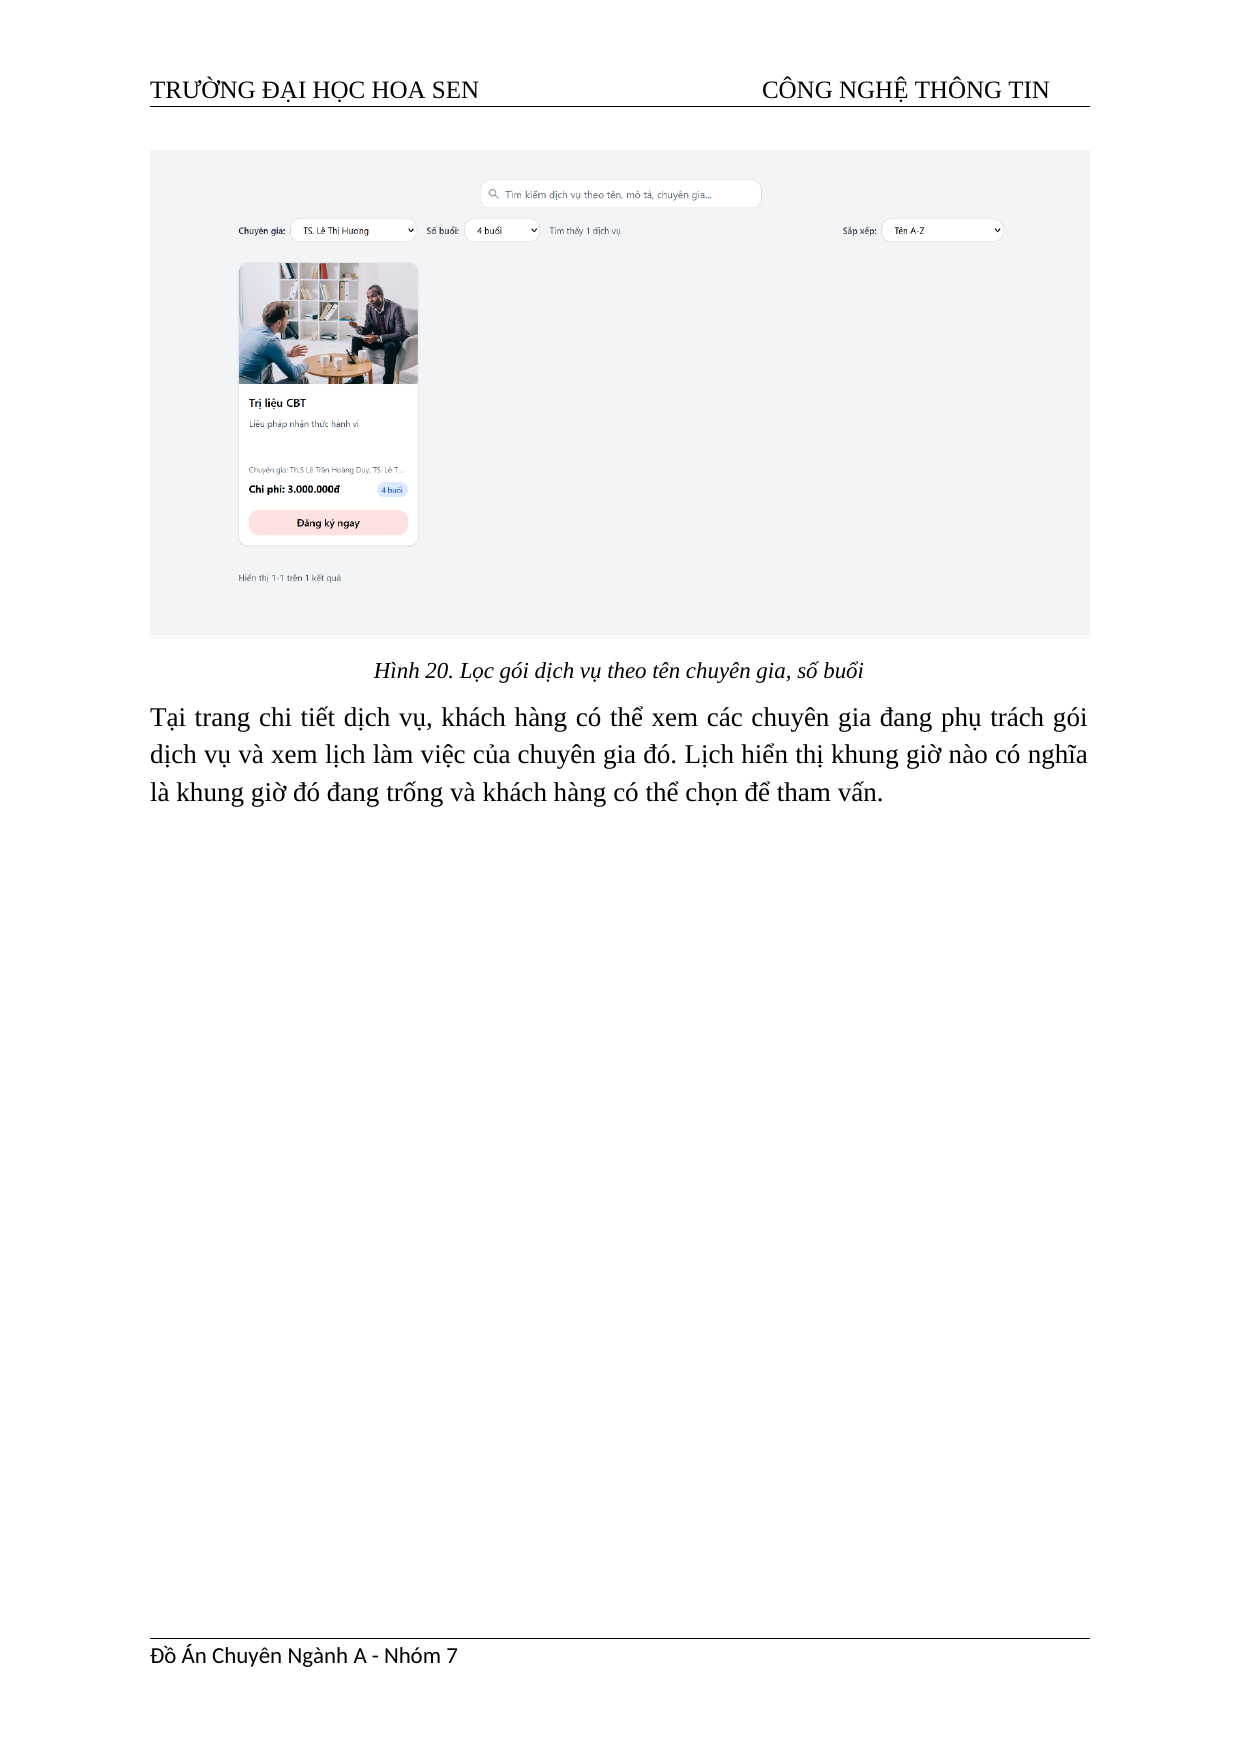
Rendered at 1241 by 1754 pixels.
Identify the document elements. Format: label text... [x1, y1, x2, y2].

text Tại trang chi tiết dịch vụ, khách hàng có thể xem các chuyên gia đang phụ trách gói dịch vụ và xem lịch làm việc của chuyên gia đó. Lịch hiển thị khung giờ nào có nghĩa là khung giờ đó đang trống và khách hàng có thể chọn để tham vấn. [150, 701, 1090, 807]
text Hình 20. Lọc gói dịch vụ theo tên chuyên gia, số buổi [150, 657, 1090, 683]
picture [150, 150, 1091, 639]
